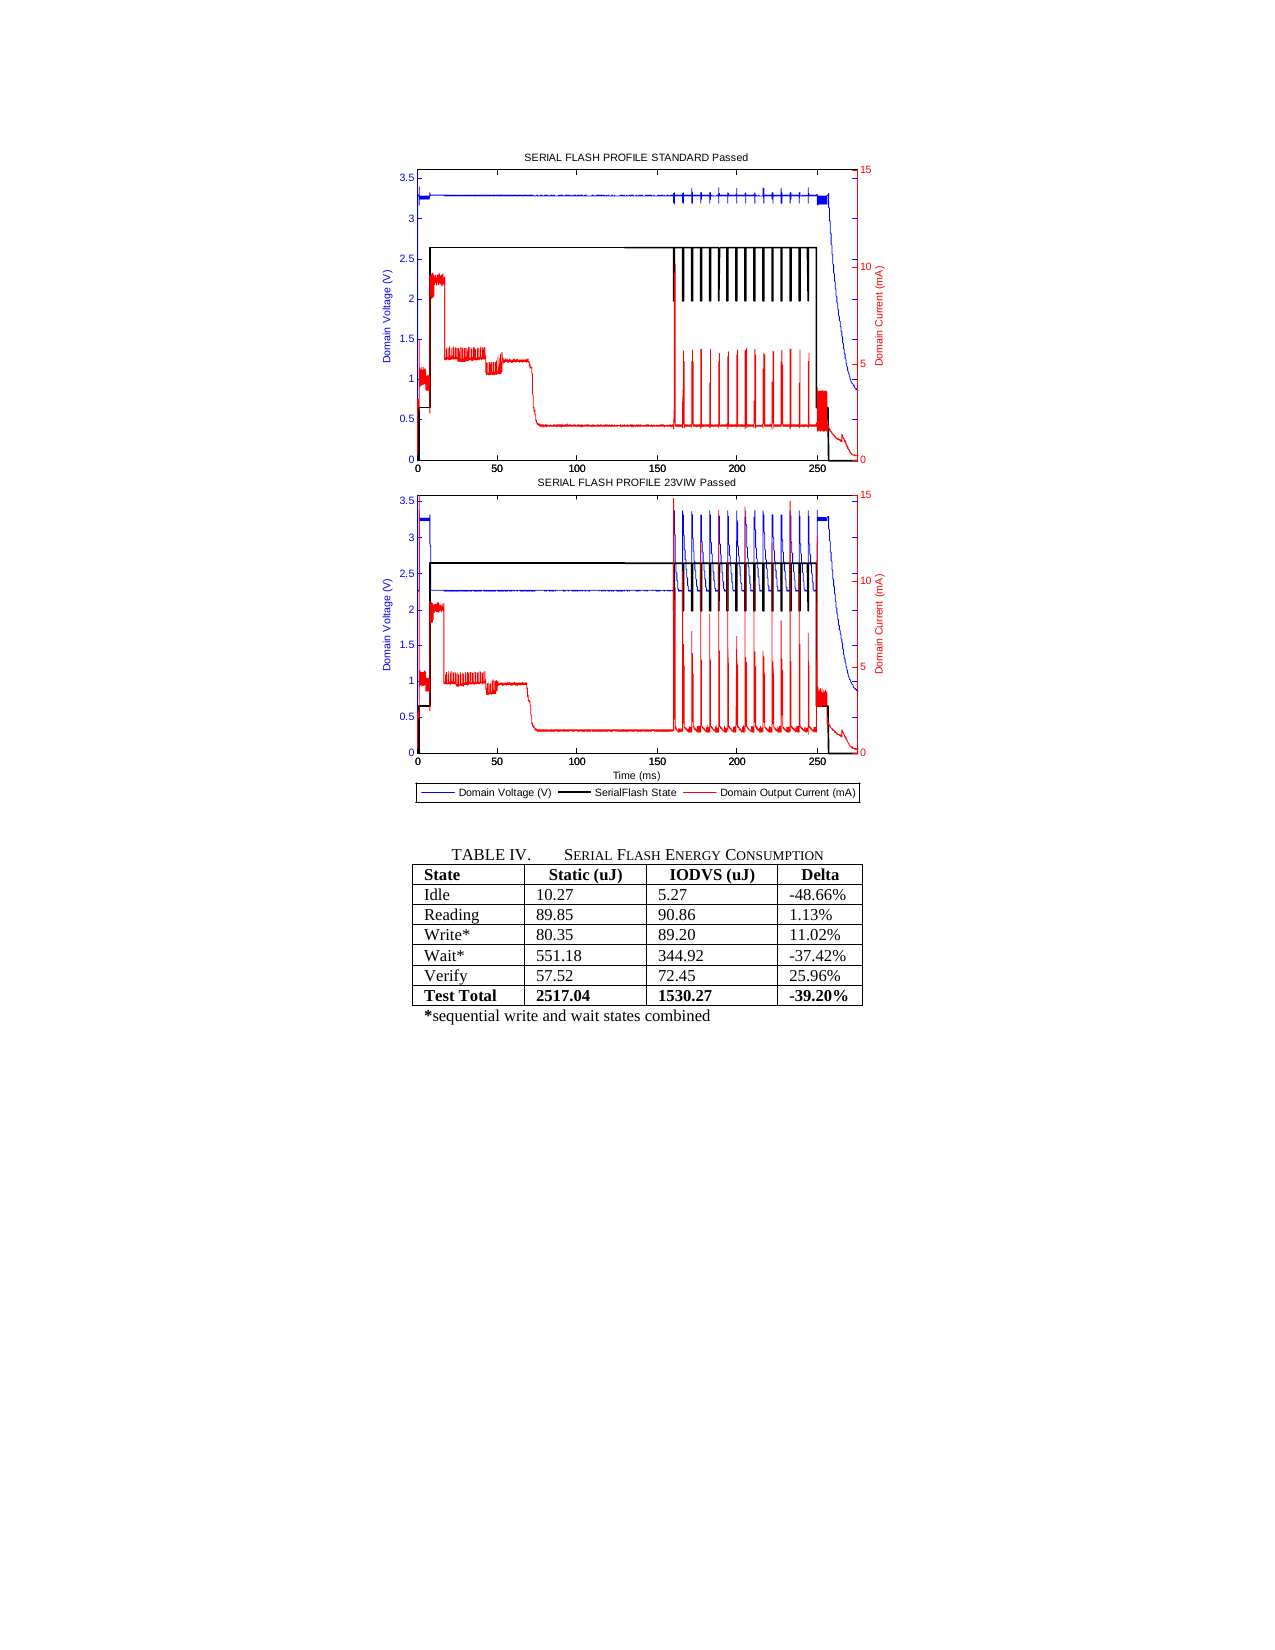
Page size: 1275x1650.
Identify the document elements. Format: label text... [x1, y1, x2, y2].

table_cell 344.92 [647, 945, 777, 964]
table_cell 1.13% [778, 905, 862, 924]
table_cell 89.85 [525, 905, 646, 924]
table_header State [413, 865, 524, 884]
table_cell 25.96% [778, 966, 862, 985]
table_cell 2517.04 [525, 986, 646, 1005]
table_cell 72.45 [647, 966, 777, 985]
table_cell Verify [413, 966, 524, 985]
table_cell 1530.27 [647, 986, 777, 1005]
table_cell -48.66% [778, 885, 862, 904]
table_cell 89.20 [647, 925, 777, 944]
table_cell 11.02% [778, 925, 862, 944]
table_header Delta [778, 865, 862, 884]
table_cell Test Total [413, 986, 524, 1005]
table_cell -39.20% [778, 986, 862, 1005]
table_cell 551.18 [525, 945, 646, 964]
table_cell Write* [413, 925, 524, 944]
table_cell 80.35 [525, 925, 646, 944]
table_cell -37.42% [778, 945, 862, 964]
text Serial Flash Energy Consumption [150, 844, 1125, 863]
table_cell 57.52 [525, 966, 646, 985]
table_cell 90.86 [647, 905, 777, 924]
table_cell Wait* [413, 945, 524, 964]
table_cell 10.27 [525, 885, 646, 904]
table_cell Idle [413, 885, 524, 904]
table_header IODVS (uJ) [647, 865, 777, 884]
table_header Static (uJ) [525, 865, 646, 884]
table_cell *sequential write and wait states combined [413, 1006, 862, 1025]
table_cell Reading [413, 905, 524, 924]
table_cell 5.27 [647, 885, 777, 904]
